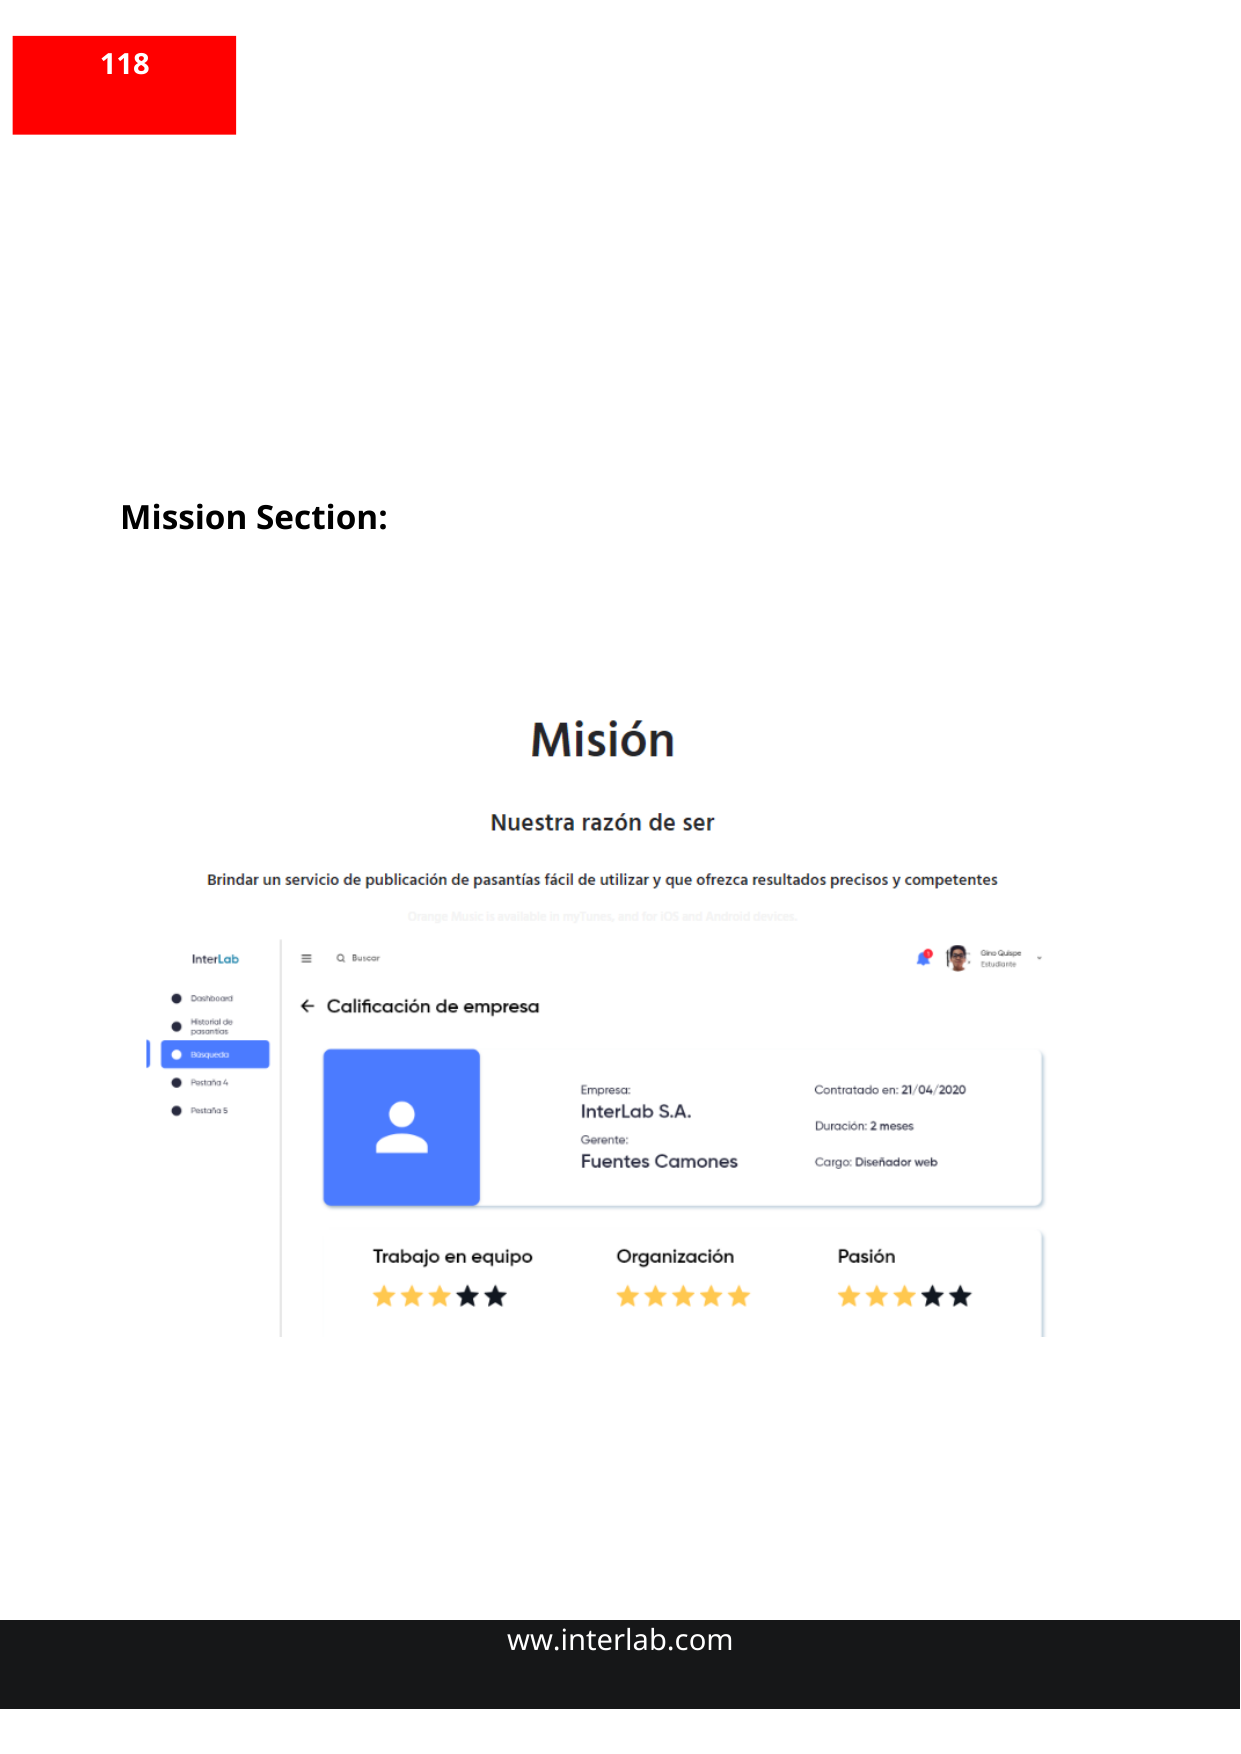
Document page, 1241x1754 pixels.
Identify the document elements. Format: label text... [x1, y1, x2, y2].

picture [121, 688, 1122, 1337]
subtitle Mission Section: [120, 494, 1120, 539]
